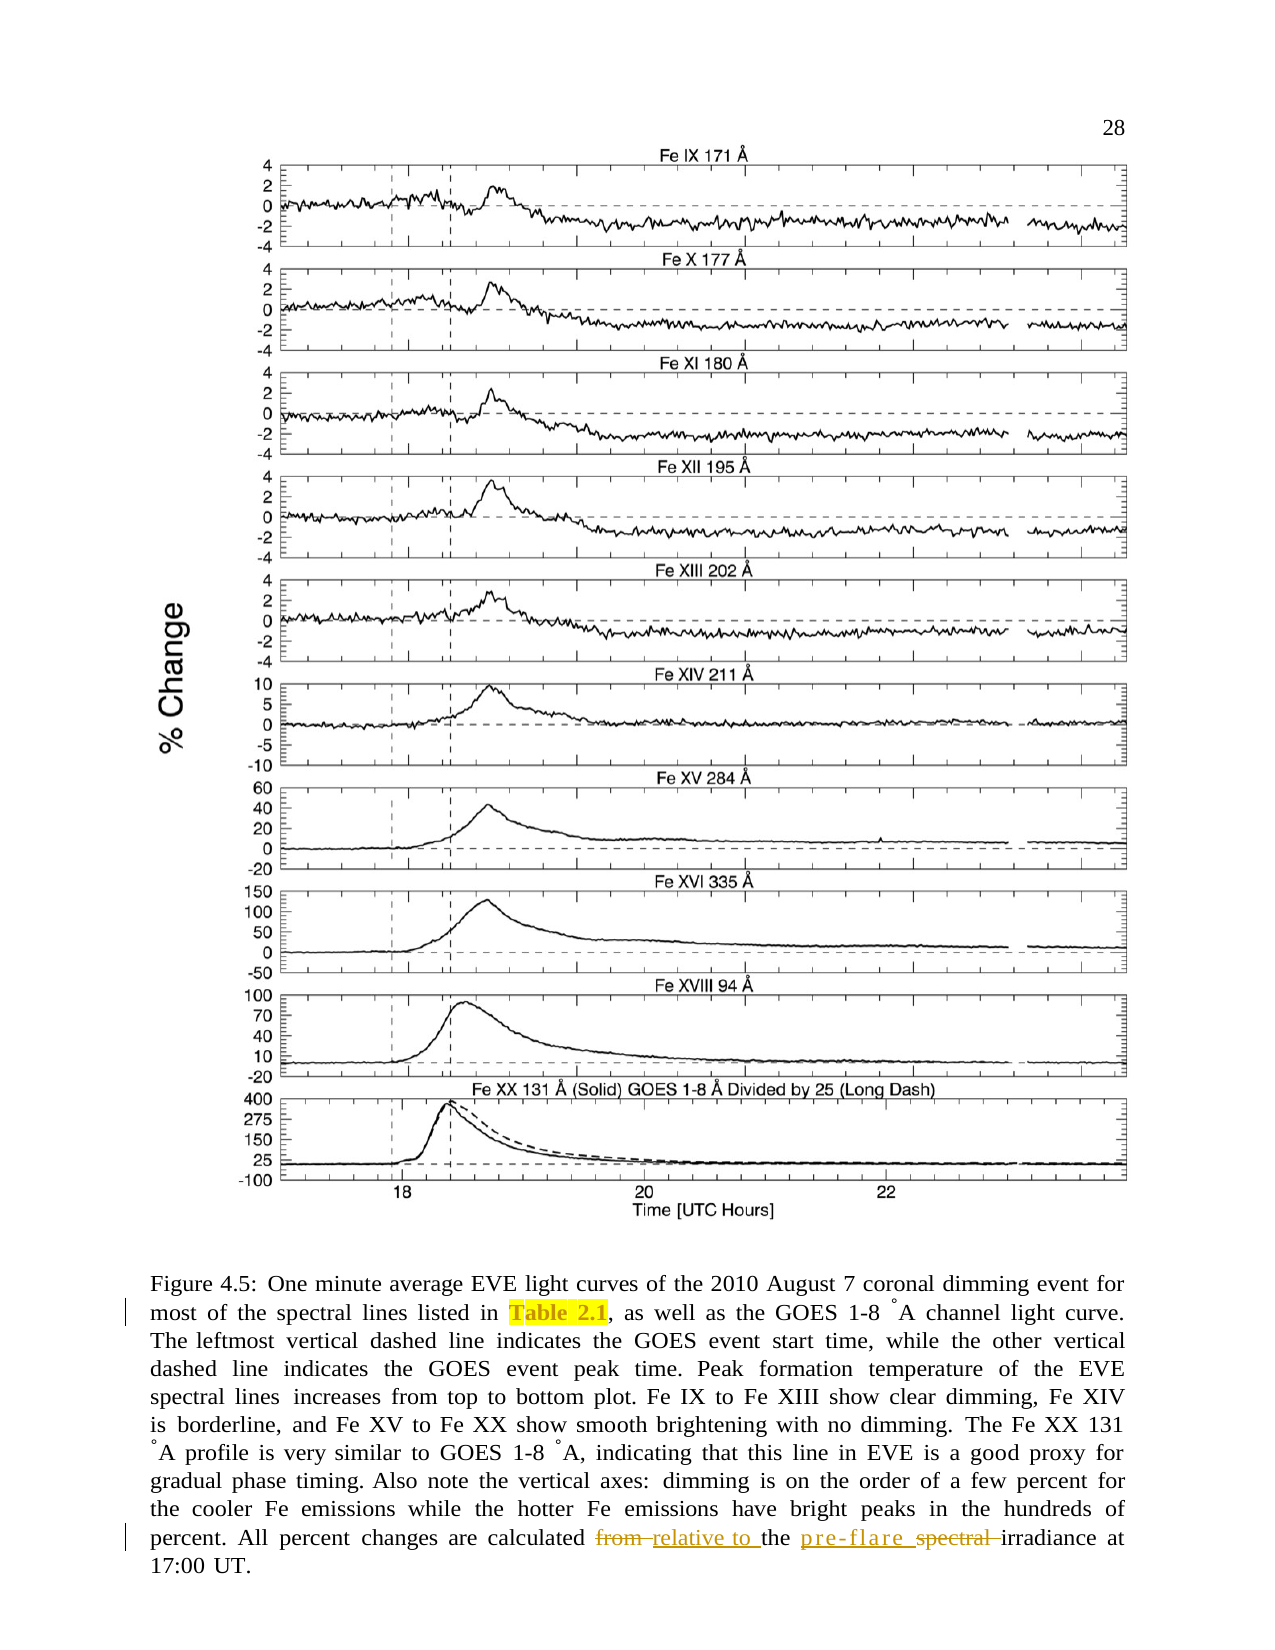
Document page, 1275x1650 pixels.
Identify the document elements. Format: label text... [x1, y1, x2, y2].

picture [150, 140, 1131, 1227]
text Figure 4.5: One minute average EVE light curves of the 2010 August 7 coronal dimming event for most of the spectral lines listed in Table 2.1, as well as the GOES 1-8 ˚A channel light curve. The leftmost vertical dashed line indicates the GOES event start time, while the other vertical dashed line indicates the GOES event peak time. Peak formation temperature of the EVE spectral lines increases from top to bottom plot. Fe IX to Fe XIII show clear dimming, Fe XIV is borderline, and Fe XV to Fe XX show smooth brightening with no dimming. The Fe XX 131 ˚A profile is very similar to GOES 1-8 ˚A, indicating that this line in EVE is a good proxy for gradual phase timing. Also note the vertical axes: dimming is on the order of a few percent for the cooler Fe emissions while the hotter Fe emissions have bright peaks in the hundreds of percent. All percent changes are calculated the irradiance at 17:00 UT. [150, 1269, 1125, 1579]
